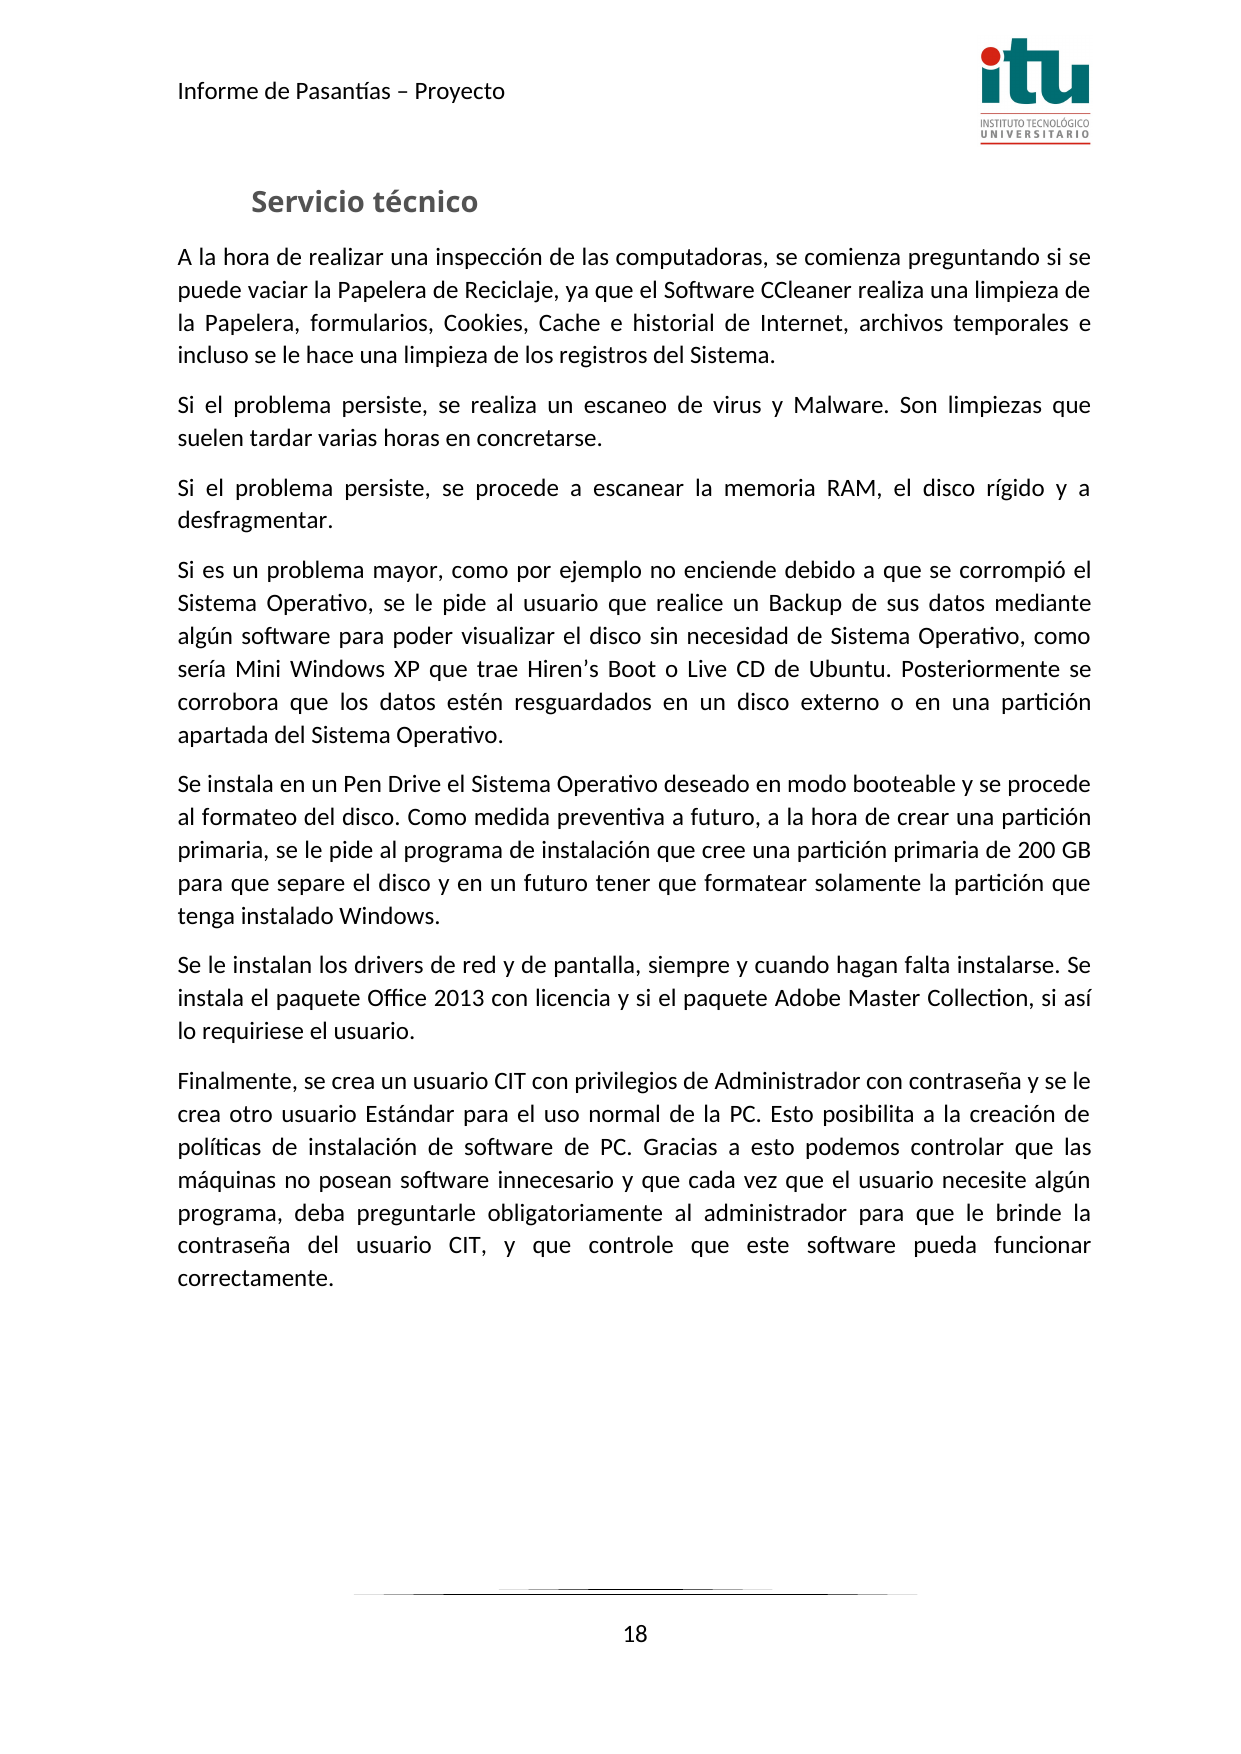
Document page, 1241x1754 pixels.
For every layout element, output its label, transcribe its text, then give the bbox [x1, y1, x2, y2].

text Si el problema persiste, se procede a escanear la memoria RAM, el disco rígido y a desfragmentar. [177, 472, 1092, 535]
text A la hora de realizar una inspección de las computadoras, se comienza preguntando si se puede vaciar la Papelera de Reciclaje, ya que el Software CCleaner realiza una limpieza de la Papelera, formularios, Cookies, Cache e historial de Internet, archivos temporales e incluso se le hace una limpieza de los registros del Sistema. [177, 241, 1092, 370]
text Se instala en un Pen Drive el Sistema Operativo deseado en modo booteable y se procede al formateo del disco. Como medida preventiva a futuro, a la hora de crear una partición primaria, se le pide al programa de instalación que cree una partición primaria de 200 GB para que separe el disco y en un futuro tener que formatear solamente la partición que tenga instalado Windows. [177, 768, 1092, 931]
text Se le instalan los drivers de red y de pantalla, siempre y cuando hagan falta instalarse. Se instala el paquete Office 2013 con licencia y si el paquete Adobe Master Collection, si así lo requiriese el usuario. [177, 949, 1092, 1046]
text Finalmente, se crea un usuario CIT con privilegios de Administrador con contraseña y se le crea otro usuario Estándar para el uso normal de la PC. Esto posibilita a la creación de políticas de instalación de software de PC. Gracias a esto podemos controlar que las máquinas no posean software innecesario y que cada vez que el usuario necesite algún programa, deba preguntarle obligatoriamente al administrador para que le brinde la contraseña del usuario CIT, y que controle que este software pueda funcionar correctamente. [177, 1065, 1092, 1293]
text Si es un problema mayor, como por ejemplo no enciende debido a que se corrompió el Sistema Operativo, se le pide al usuario que realice un Backup de sus datos mediante algún software para poder visualizar el disco sin necesidad de Sistema Operativo, como sería Mini Windows XP que trae Hiren’s Boot o Live CD de Ubuntu. Posteriormente se corrobora que los datos estén resguardados en un disco externo o en una partición apartada del Sistema Operativo. [177, 554, 1092, 749]
text Si el problema persiste, se realiza un escaneo de virus y Malware. Son limpiezas que suelen tardar varias horas en concretarse. [177, 389, 1092, 453]
subtitle Servicio técnico [251, 181, 1092, 221]
picture [977, 35, 1093, 147]
